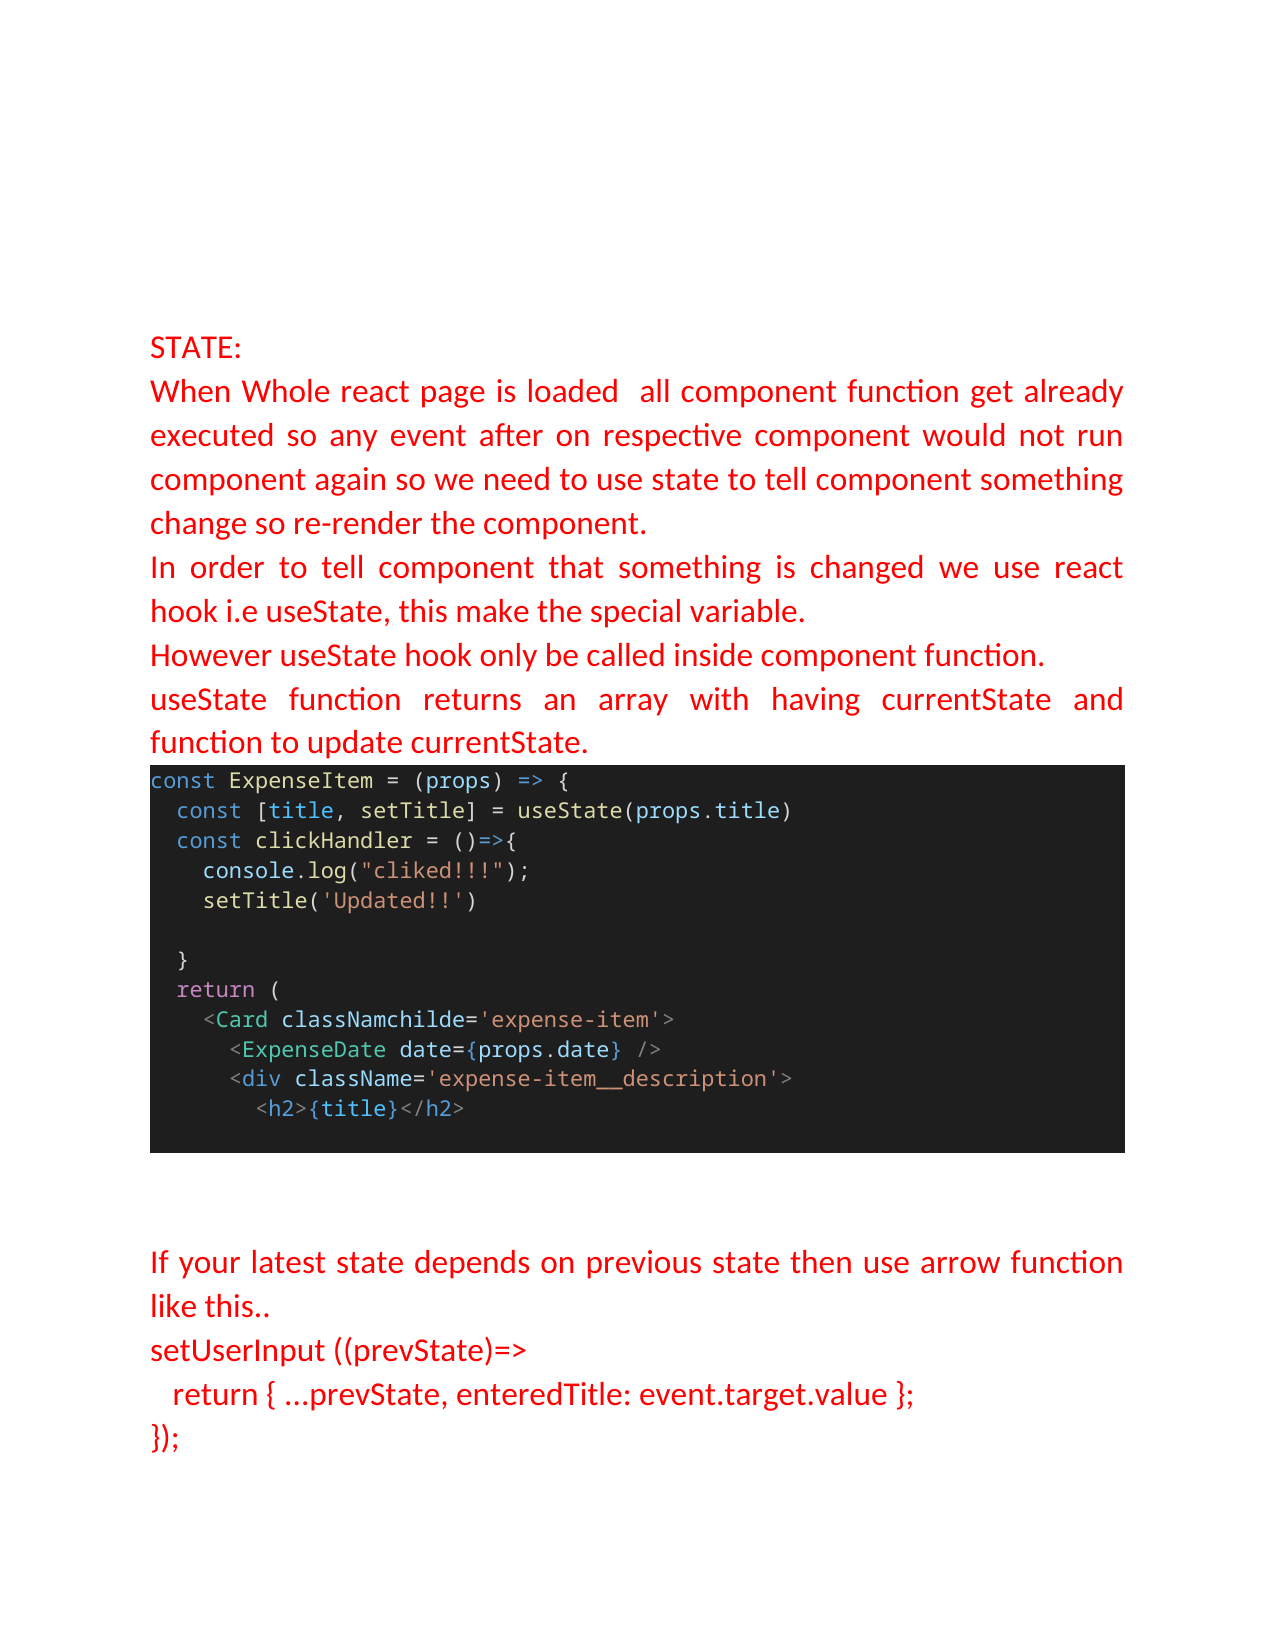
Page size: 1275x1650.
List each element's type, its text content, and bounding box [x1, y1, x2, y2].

text <div className='expense-item__description'> [150, 1063, 1125, 1093]
text <Card classNamchilde='expense-item'> [150, 1004, 1125, 1033]
text } [150, 944, 1125, 974]
text setTitle('Updated!!') [150, 884, 1125, 914]
text return { ...prevState, enteredTitle: event.target.value }; [150, 1372, 1125, 1413]
text const clickHandler = ()=>{ [150, 825, 1125, 855]
text <h2>{title}</h2> [150, 1093, 1125, 1123]
text setUserInput ((prevState)=> [150, 1328, 1125, 1369]
text const ExpenseItem = (props) => { [150, 765, 1125, 795]
text console.log("cliked!!!"); [150, 855, 1125, 884]
text }); [150, 1416, 1125, 1457]
text When Whole react page is loaded all component function get already executed so any event after on respective component would not run component again so we need to use state to tell component something change so re-render the component. [150, 370, 1125, 542]
text return ( [150, 974, 1125, 1004]
text const [title, setTitle] = useState(props.title) [150, 795, 1125, 825]
text useState function returns an array with having currentState and function to update currentState. [150, 677, 1125, 762]
text In order to tell component that something is changed we use react hook i.e useState, this make the special variable. [150, 546, 1125, 630]
text If your latest state depends on previous state then use arrow function like this.. [150, 1241, 1125, 1325]
text STATE: [150, 326, 1125, 367]
text <ExpenseDate date={props.date} /> [150, 1033, 1125, 1063]
text However useState hook only be called inside component function. [150, 633, 1125, 674]
